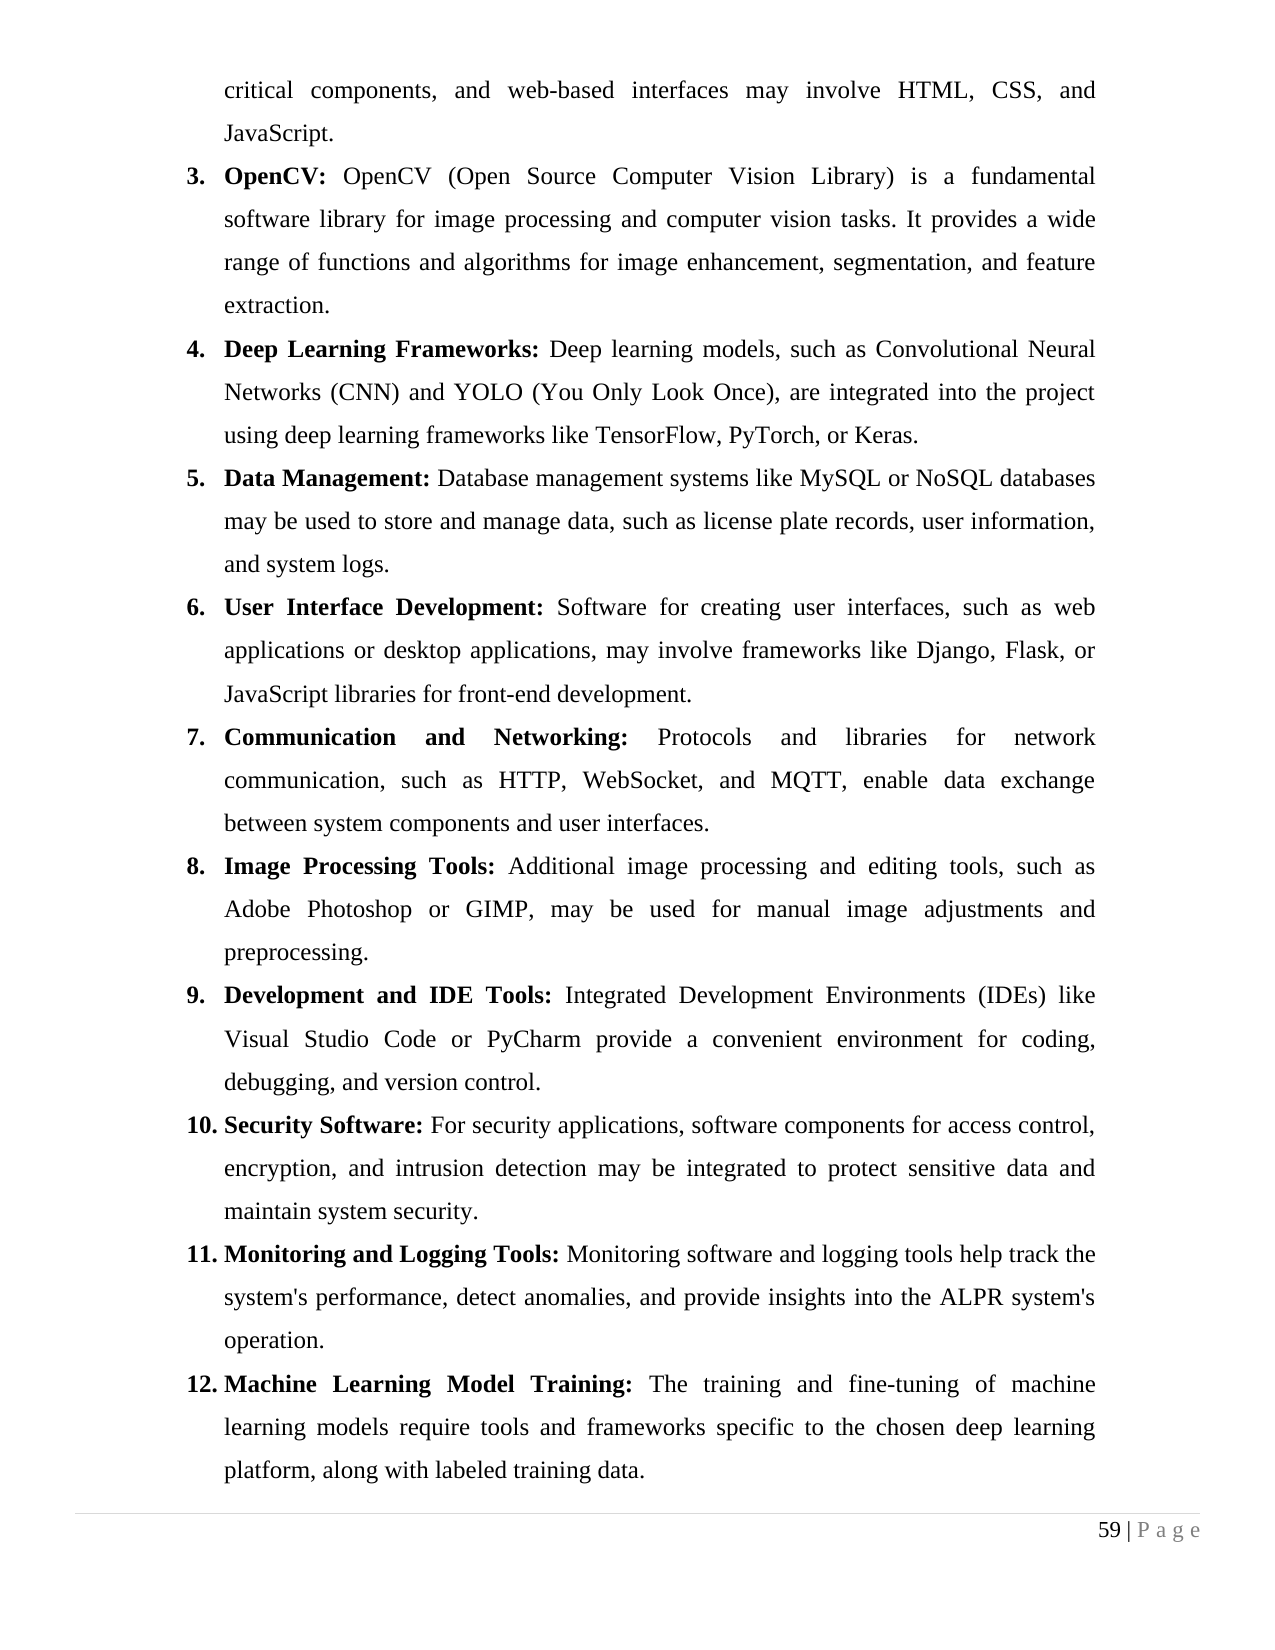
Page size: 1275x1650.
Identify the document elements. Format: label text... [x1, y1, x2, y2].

list User Interface Development: Software for creating user interfaces, such as web applications or desktop applications, may involve frameworks like Django, Flask, or JavaScript libraries for front-end development. [186, 592, 1096, 707]
list Machine Learning Model Training: The training and fine-tuning of machine learning models require tools and frameworks specific to the chosen deep learning platform, along with labeled training data. [186, 1369, 1096, 1484]
list Data Management: Database management systems like MySQL or NoSQL databases may be used to store and manage data, such as license plate records, user information, and system logs. [186, 463, 1096, 578]
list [186, 75, 1096, 147]
list Deep Learning Frameworks: Deep learning models, such as Convolutional Neural Networks (CNN) and YOLO (You Only Look Once), are integrated into the project using deep learning frameworks like TensorFlow, PyTorch, or Keras. [186, 334, 1096, 449]
list OpenCV: OpenCV (Open Source Computer Vision Library) is a fundamental software library for image processing and computer vision tasks. It provides a wide range of functions and algorithms for image enhancement, segmentation, and feature extraction. [186, 161, 1096, 319]
list Communication and Networking: Protocols and libraries for network communication, such as HTTP, WebSocket, and MQTT, enable data exchange between system components and user interfaces. [186, 722, 1096, 837]
list Development and IDE Tools: Integrated Development Environments (IDEs) like Visual Studio Code or PyCharm provide a convenient environment for coding, debugging, and version control. [186, 981, 1096, 1096]
list Monitoring and Logging Tools: Monitoring software and logging tools help track the system's performance, detect anomalies, and provide insights into the ALPR system's operation. [186, 1239, 1096, 1354]
list Security Software: For security applications, software components for access control, encryption, and intrusion detection may be integrated to protect sensitive data and maintain system security. [186, 1110, 1096, 1225]
list Image Processing Tools: Additional image processing and editing tools, such as Adobe Photoshop or GIMP, may be used for manual image adjustments and preprocessing. [186, 851, 1096, 966]
